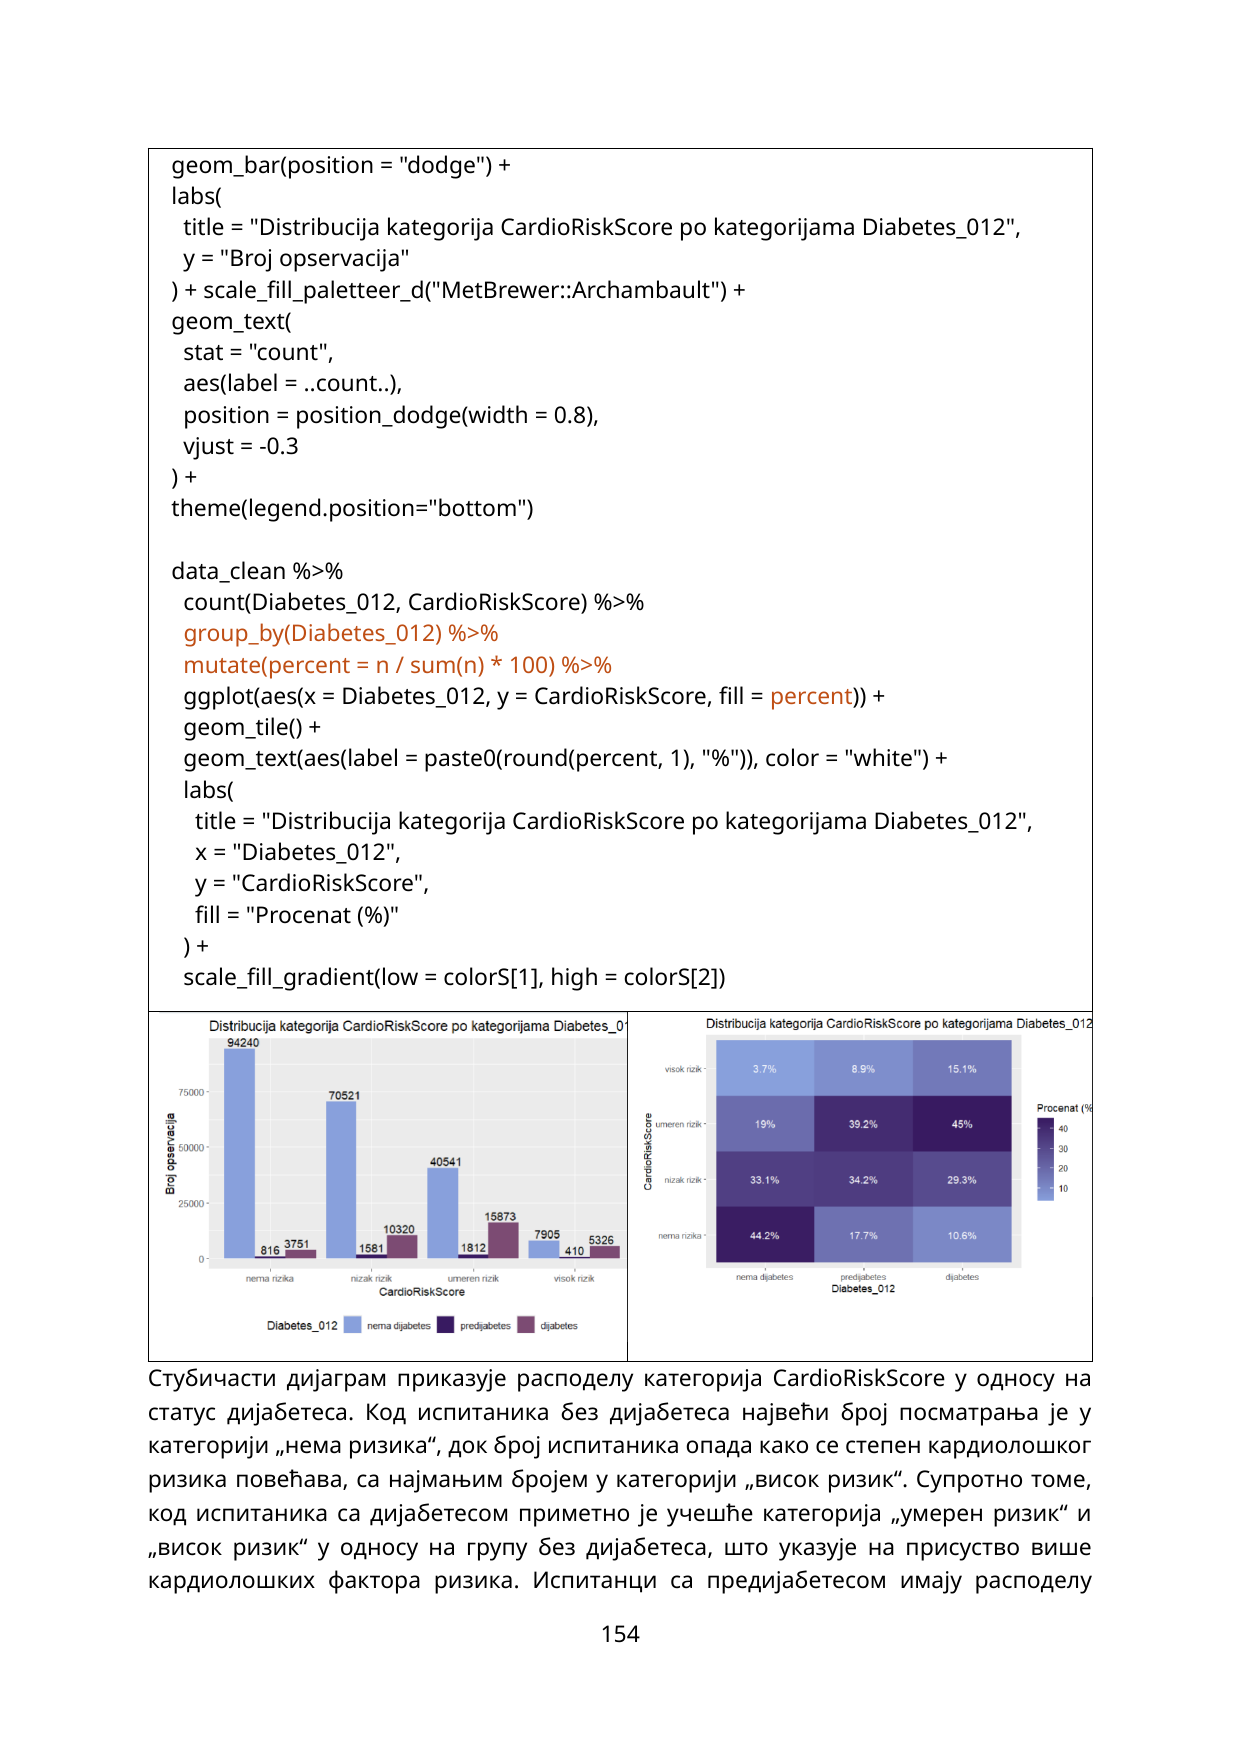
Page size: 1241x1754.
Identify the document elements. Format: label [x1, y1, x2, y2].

table_cell [149, 1012, 627, 1361]
table_header [149, 149, 1092, 1011]
picture [159, 1012, 628, 1342]
text [148, 1362, 1093, 1596]
table_cell [628, 1012, 1092, 1361]
picture [638, 1012, 1093, 1297]
